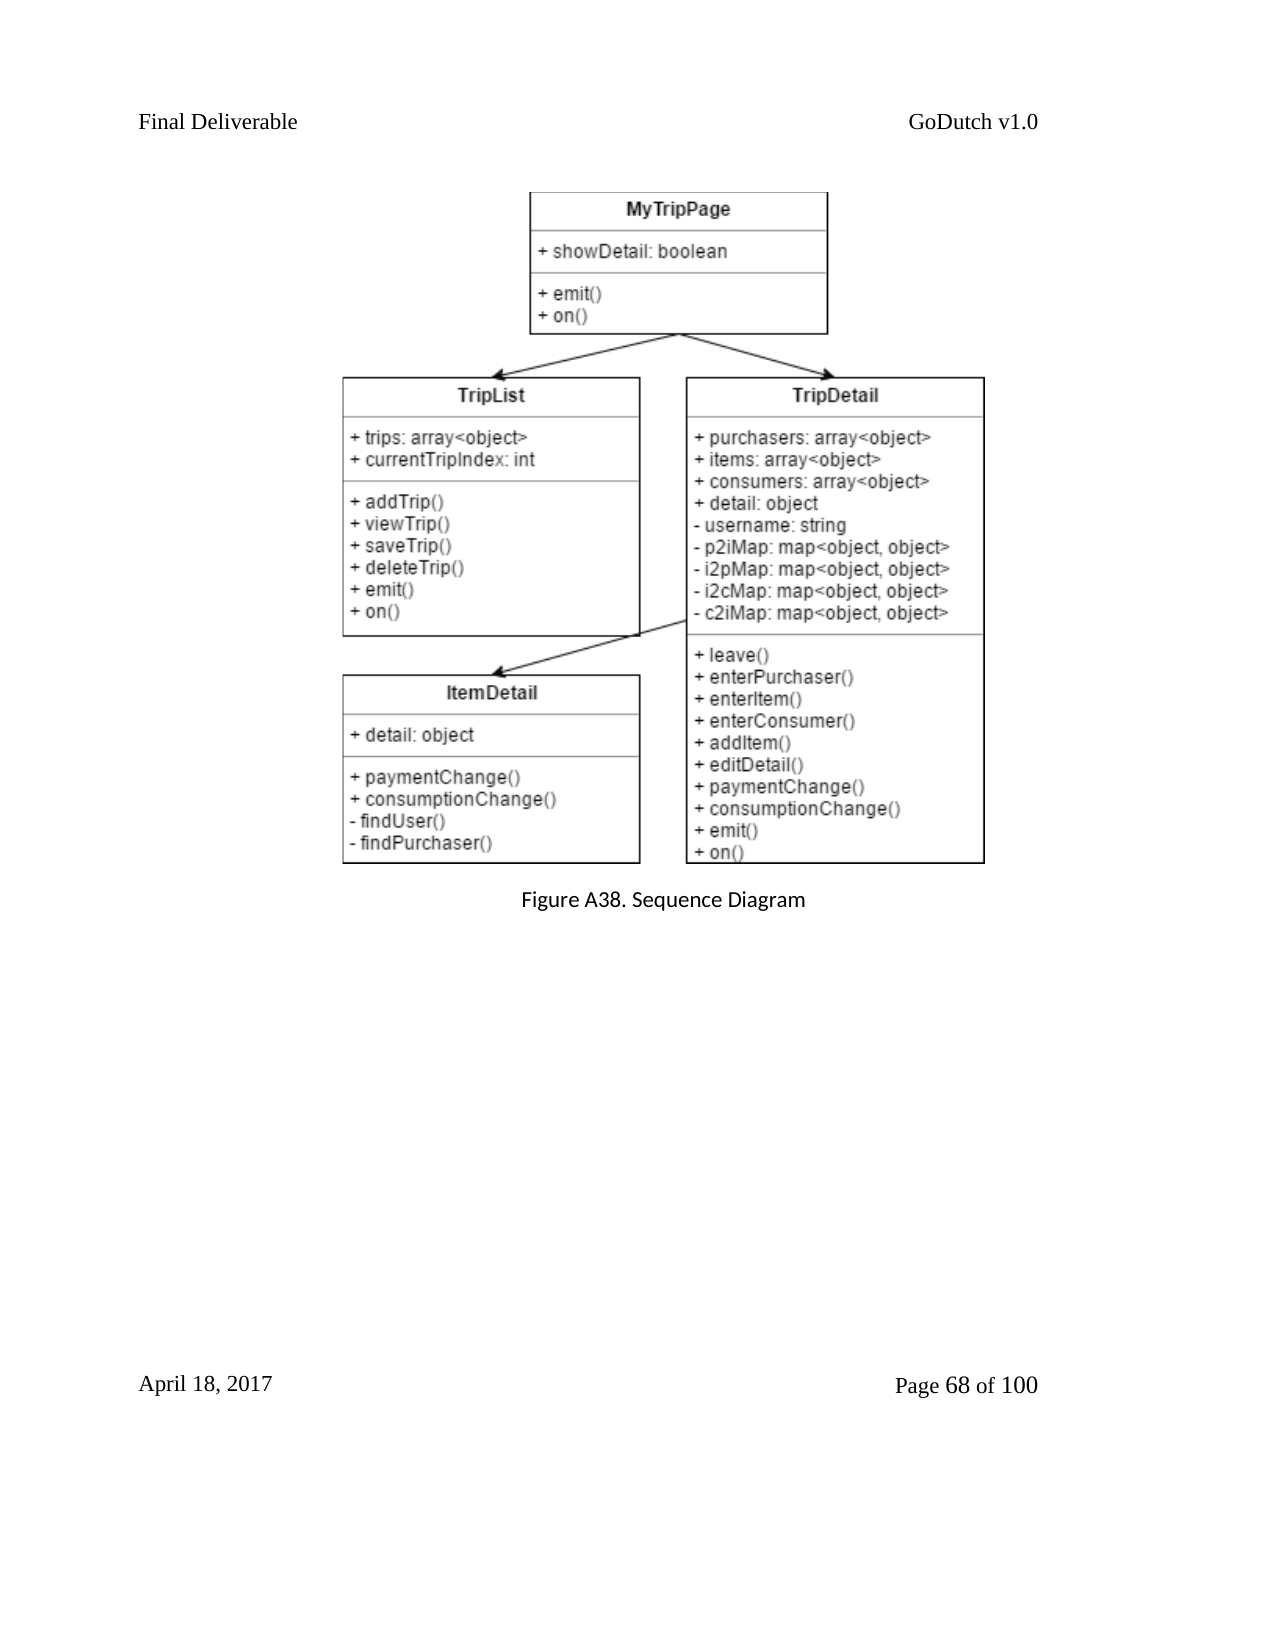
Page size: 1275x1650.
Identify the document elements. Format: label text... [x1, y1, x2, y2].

table_cell Figure A38. Sequence Diagram [214, 874, 1114, 951]
table_header [214, 161, 1114, 874]
